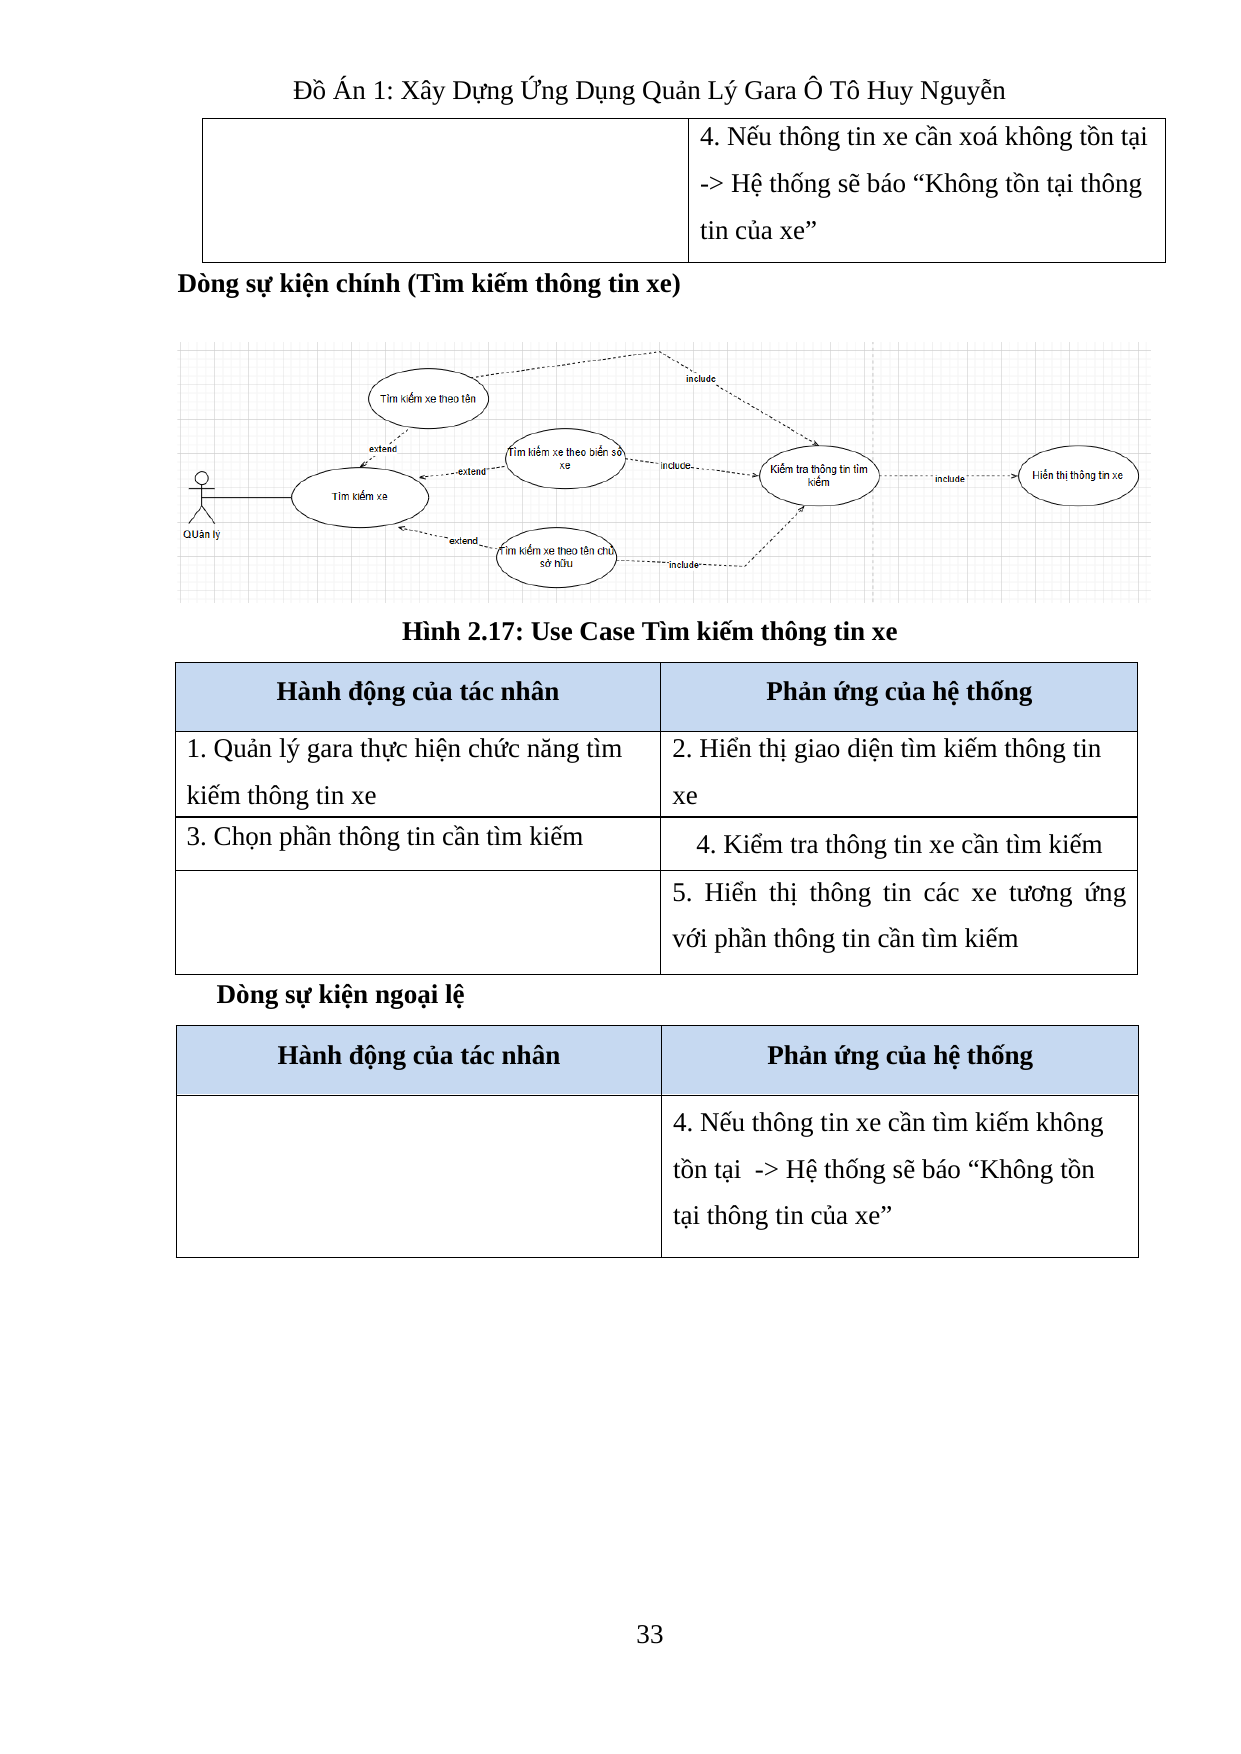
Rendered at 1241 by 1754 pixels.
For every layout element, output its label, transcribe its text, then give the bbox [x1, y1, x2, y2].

table_cell 3. Chọn phần thông tin cần tìm kiếm [176, 818, 660, 870]
table_header Hành động của tác nhân [177, 1026, 661, 1094]
table_cell [203, 119, 688, 262]
table_cell 5. Hiển thị thông tin các xe tương ứng với phần thông tin cần tìm kiếm [661, 871, 1137, 973]
table_cell 4. Kiểm tra thông tin xe cần tìm kiếm [661, 818, 1137, 870]
table_cell [177, 1096, 661, 1257]
picture [177, 342, 1151, 603]
table_cell 2. Hiển thị giao diện tìm kiếm thông tin xe [661, 732, 1137, 816]
subtitle Dòng sự kiện chính (Tìm kiếm thông tin xe) [177, 267, 1122, 298]
subtitle Dòng sự kiện ngoại lệ [141, 979, 1122, 1010]
table_cell [176, 871, 660, 973]
table_header Phản ứng của hệ thống [662, 1026, 1138, 1094]
table_cell 4. Nếu thông tin xe cần xoá không tồn tại -> Hệ thống sẽ báo “Không tồn tại thông tin của xe” [689, 119, 1165, 262]
text Hình 2.17: Use Case Tìm kiếm thông tin xe [177, 615, 1122, 646]
table_header Phản ứng của hệ thống [661, 663, 1137, 731]
table_header Hành động của tác nhân [176, 663, 660, 731]
table_cell 4. Nếu thông tin xe cần tìm kiếm không tồn tại -> Hệ thống sẽ báo “Không tồn tại thông tin của xe” [662, 1096, 1138, 1257]
table_cell 1. Quản lý gara thực hiện chức năng tìm kiếm thông tin xe [176, 732, 660, 816]
